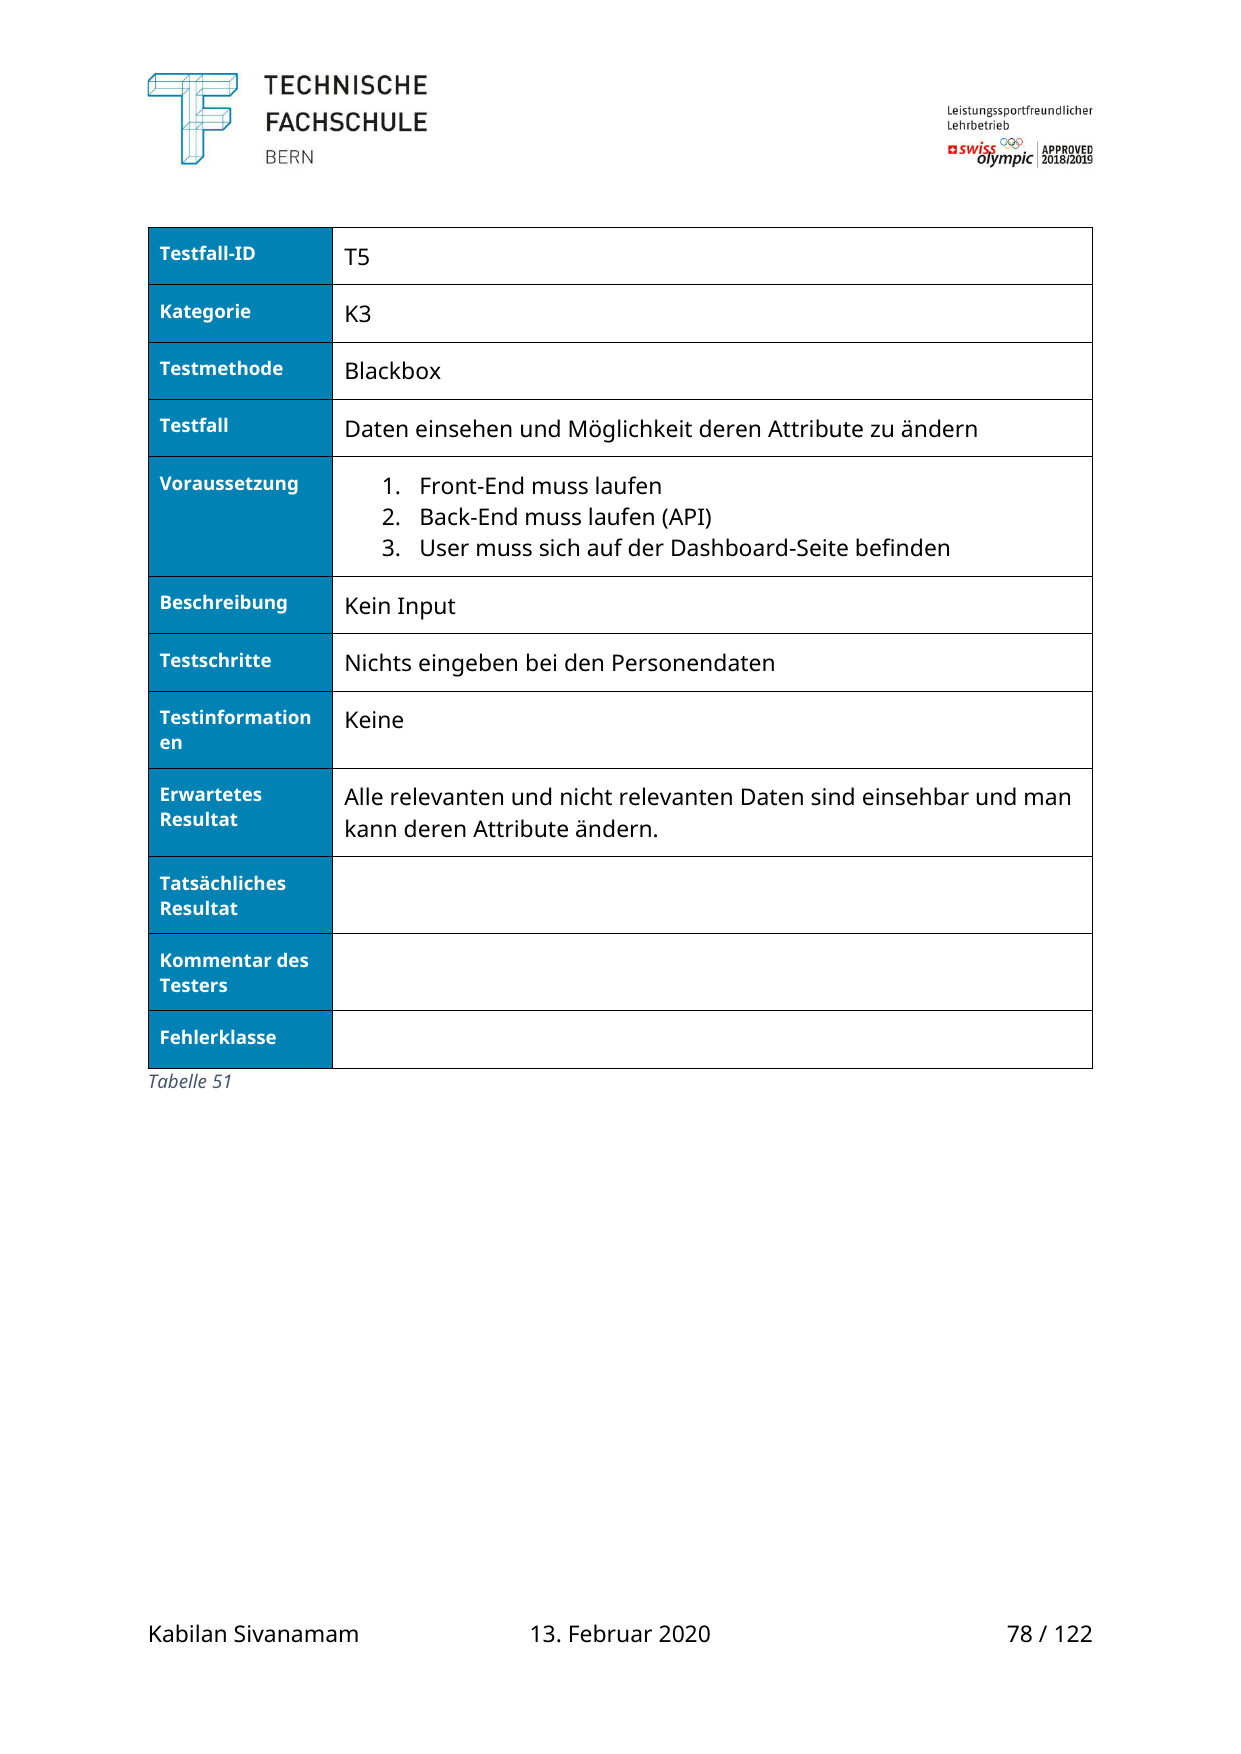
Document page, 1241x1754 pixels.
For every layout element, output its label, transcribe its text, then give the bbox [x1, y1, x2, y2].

table_cell Voraussetzung [149, 457, 332, 576]
table_header T5 [333, 228, 1092, 284]
table_cell Fehlerklasse [149, 1011, 332, 1068]
picture [147, 73, 1093, 196]
table_cell Kein Input [333, 577, 1092, 633]
text Tabelle 51 [148, 1069, 1093, 1094]
table_cell [333, 1011, 1092, 1068]
table_cell Beschreibung [149, 577, 332, 633]
table_cell Front-End muss laufen Back-End muss laufen (API) User muss sich auf der Dashboard-Seite befinden [333, 457, 1092, 576]
table_cell Testmethode [149, 343, 332, 399]
table_cell [333, 857, 1092, 933]
table_cell [333, 934, 1092, 1010]
table_cell Kommentar des Testers [149, 934, 332, 1010]
table_header Testfall-ID [149, 228, 332, 284]
table_cell K3 [333, 285, 1092, 342]
table_cell Kategorie [149, 285, 332, 342]
table_cell Testinformationen [149, 692, 332, 768]
table_cell Testschritte [149, 634, 332, 691]
table_cell Nichts eingeben bei den Personendaten [333, 634, 1092, 691]
table_cell Erwartetes Resultat [149, 769, 332, 856]
table_cell Alle relevanten und nicht relevanten Daten sind einsehbar und man kann deren Attribute ändern. [333, 769, 1092, 856]
table_cell Daten einsehen und Möglichkeit deren Attribute zu ändern [333, 400, 1092, 456]
table_cell Keine [333, 692, 1092, 768]
table_cell Blackbox [333, 343, 1092, 399]
table_cell Testfall [149, 400, 332, 456]
table_cell Tatsächliches Resultat [149, 857, 332, 933]
